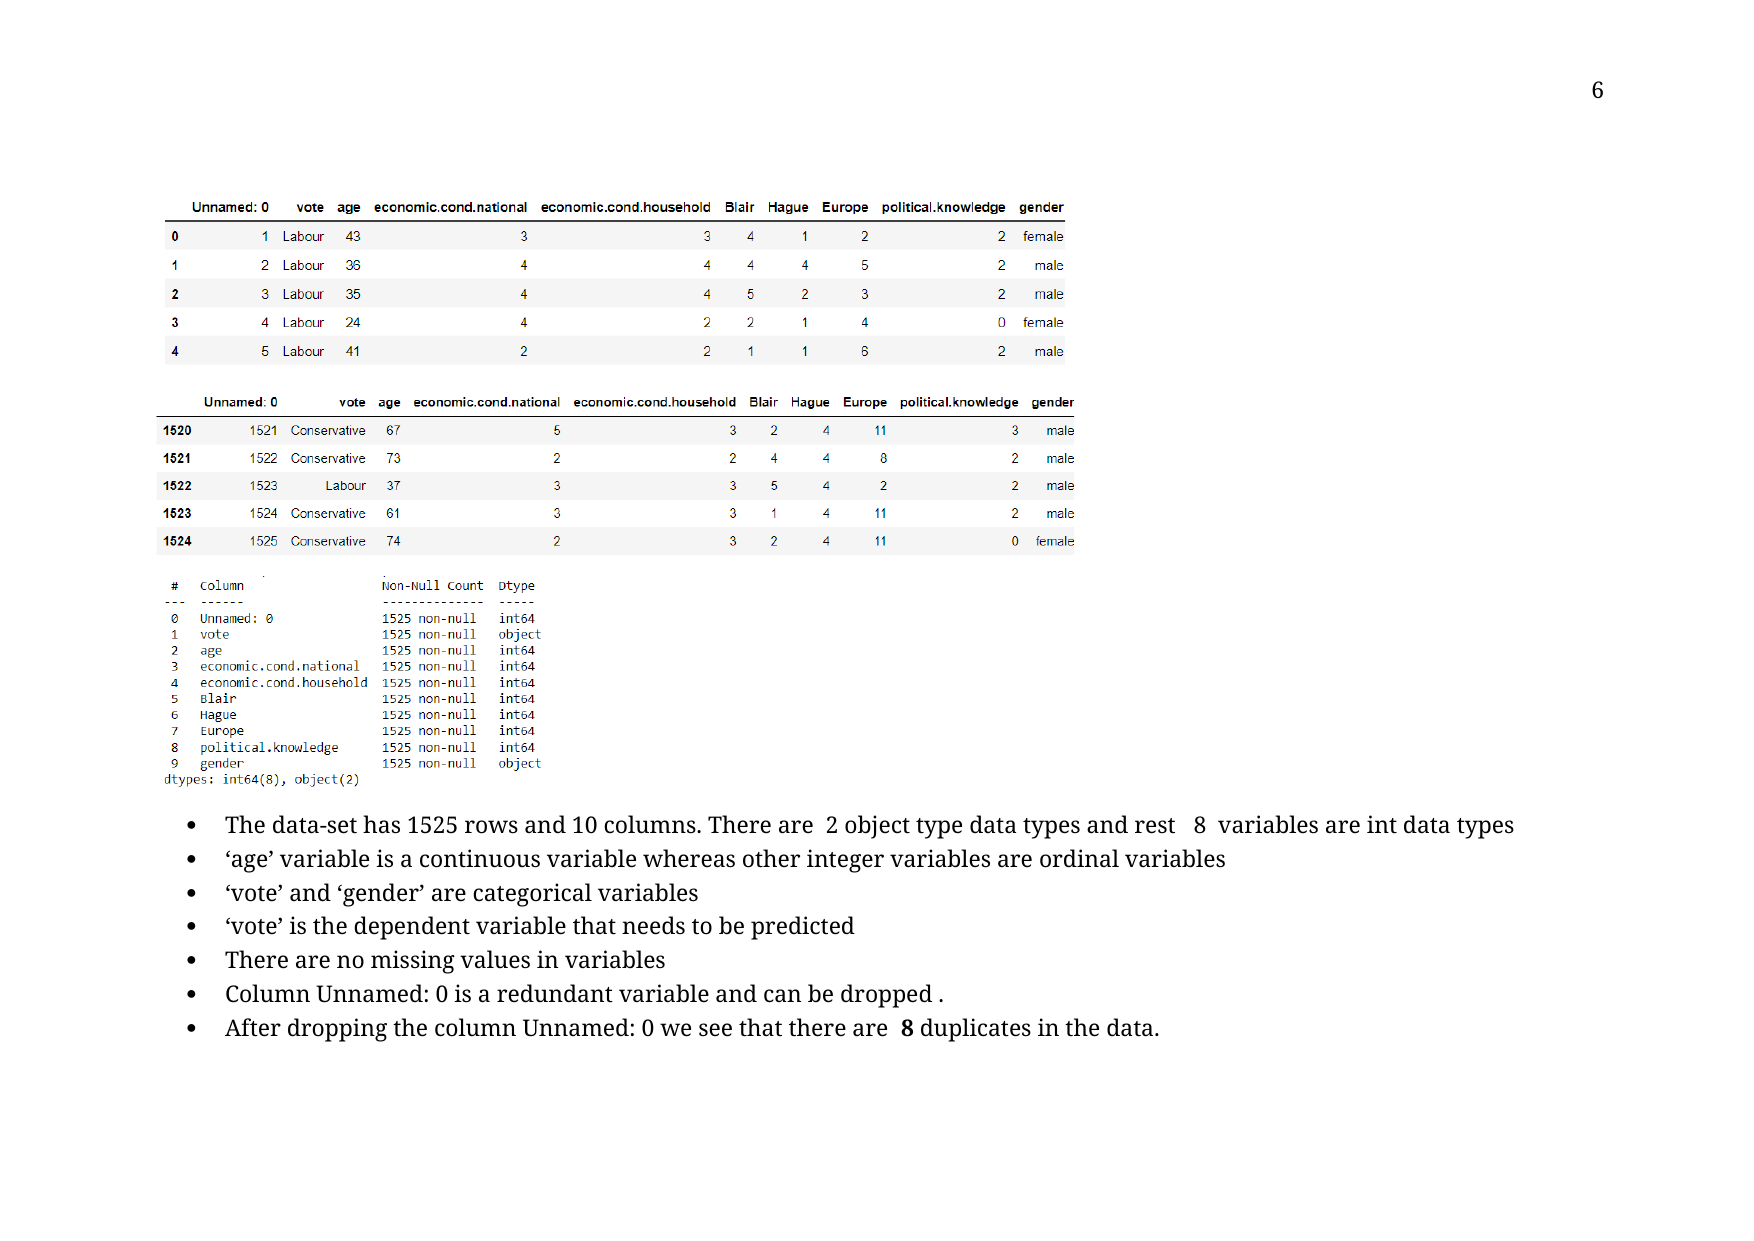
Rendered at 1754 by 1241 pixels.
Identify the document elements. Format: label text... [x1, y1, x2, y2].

list There are no missing values in variables [187, 944, 1604, 975]
picture [150, 388, 1075, 558]
picture [150, 576, 541, 790]
list After dropping the column Unnamed: 0 we see that there are 8 duplicates in the data. [187, 1012, 1604, 1043]
list ‘vote’ and ‘gender’ are categorical variables [187, 877, 1604, 908]
list ‘vote’ is the dependent variable that needs to be predicted [187, 910, 1604, 942]
picture [150, 196, 1066, 370]
list ‘age’ variable is a continuous variable whereas other integer variables are ordinal variables [187, 843, 1604, 874]
list Column Unnamed: 0 is a redundant variable and can be dropped . [187, 978, 1604, 1009]
list The data-set has 1525 rows and 10 columns. There are 2 object type data types and rest 8 variables are int data types [187, 809, 1604, 840]
